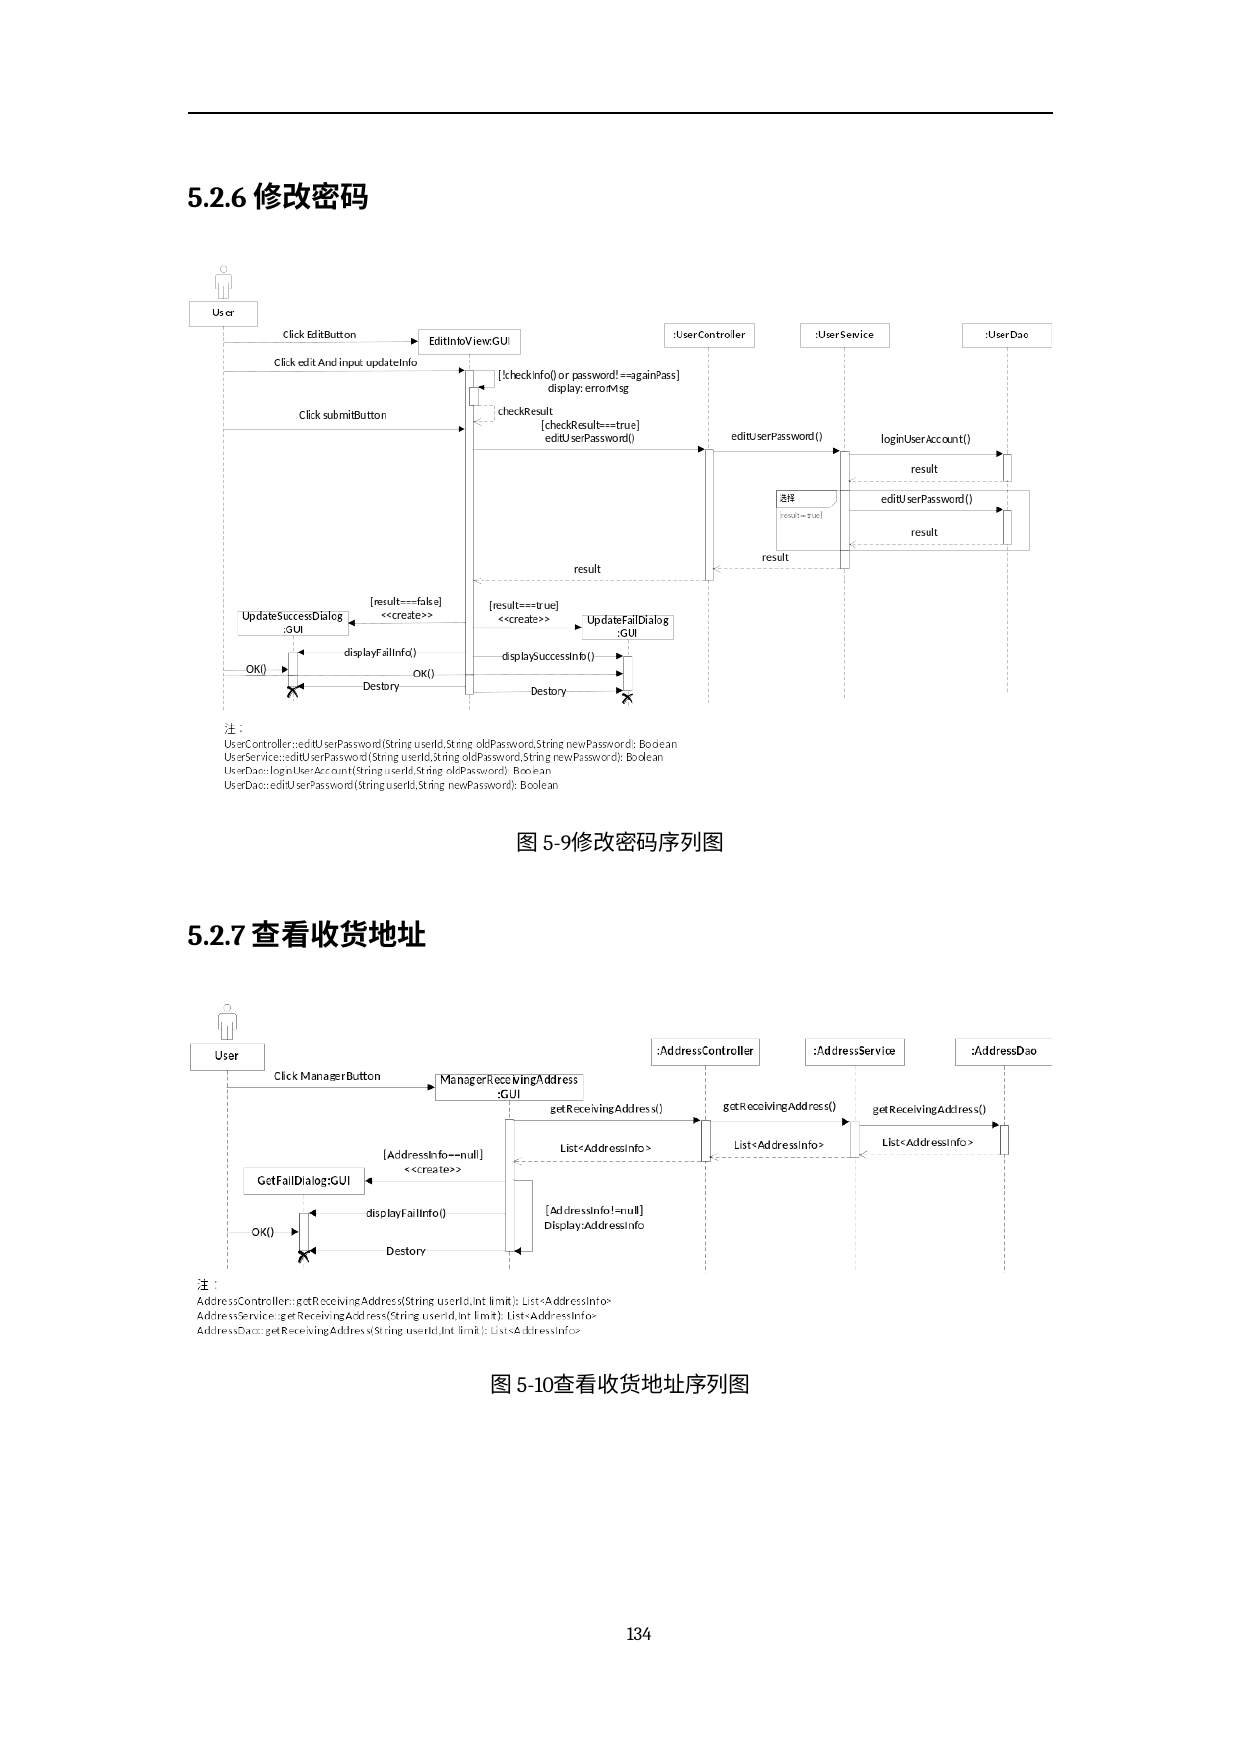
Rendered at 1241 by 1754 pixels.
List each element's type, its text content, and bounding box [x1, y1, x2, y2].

subtitle 修改密码 [187, 162, 1053, 227]
subtitle 查看收货地址 [187, 900, 1053, 965]
